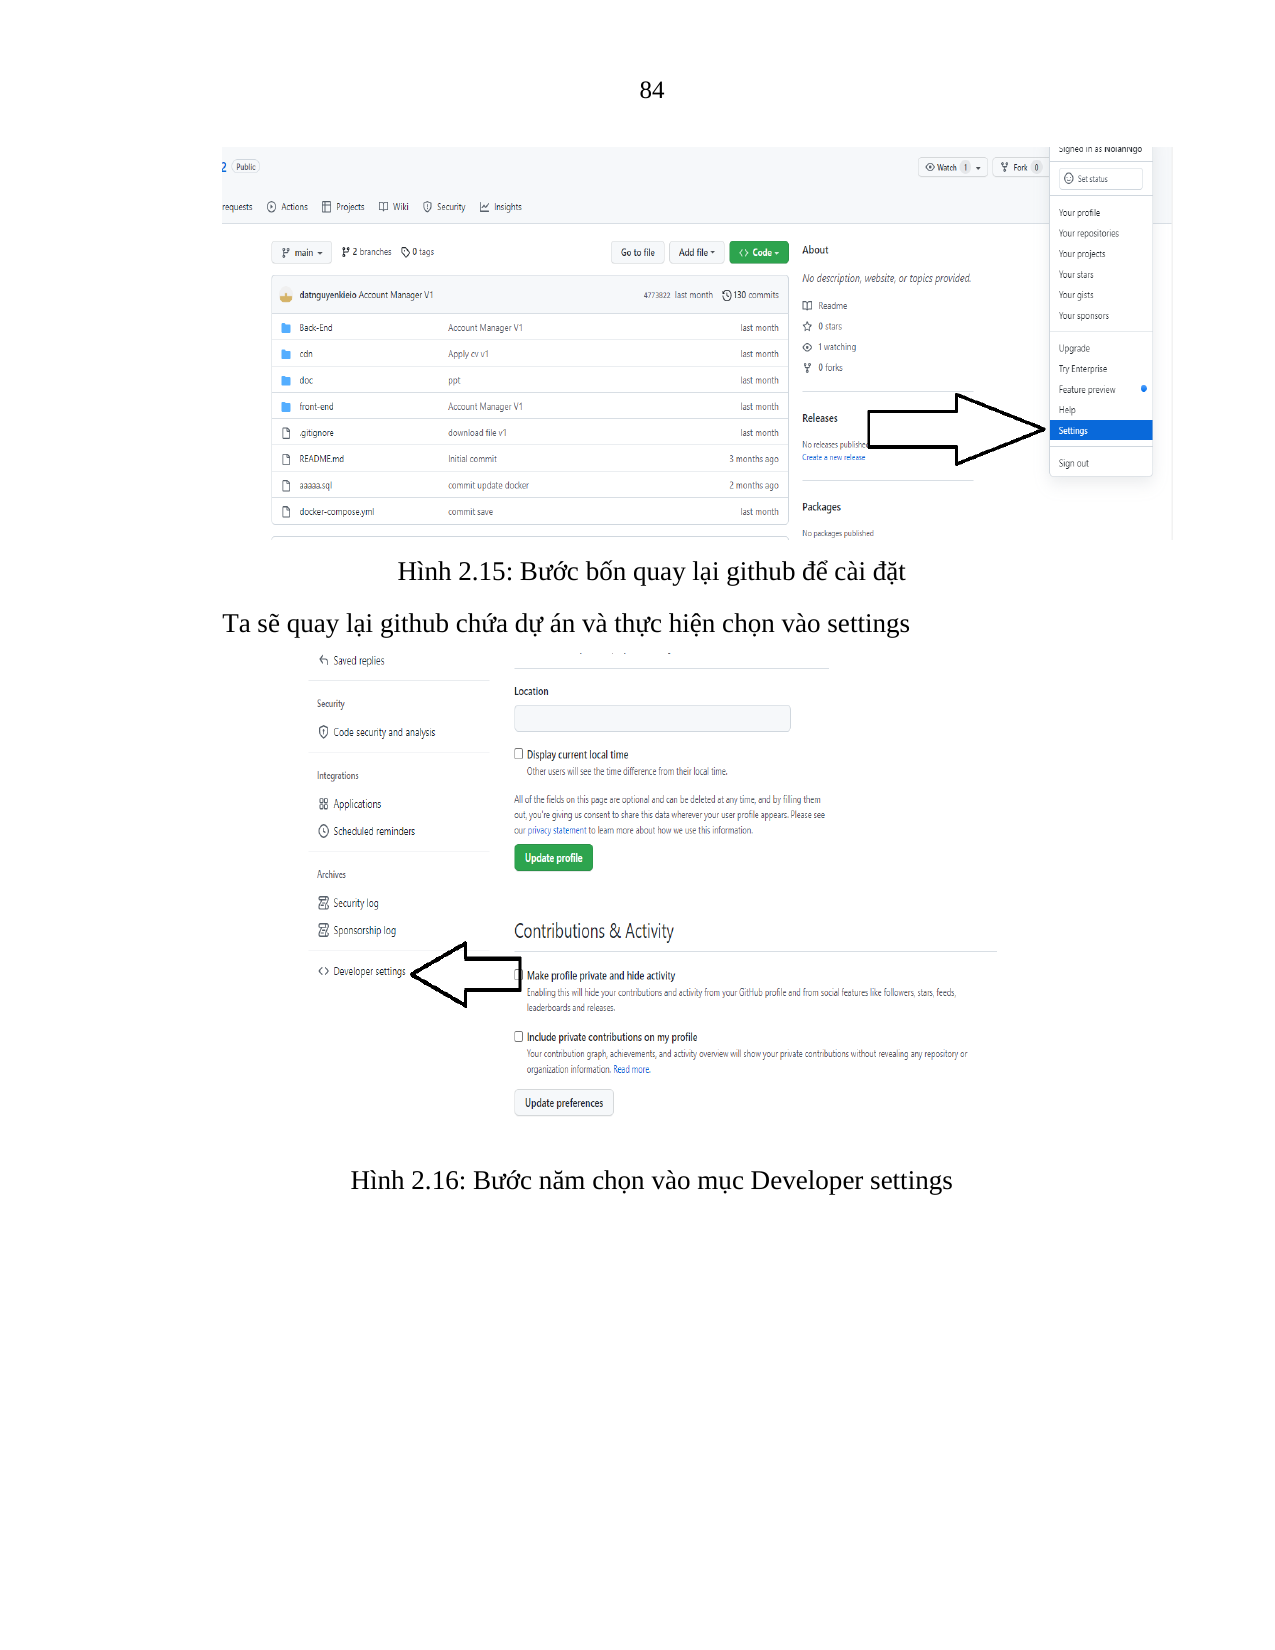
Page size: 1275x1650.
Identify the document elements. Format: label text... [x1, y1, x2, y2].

picture [222, 653, 1173, 1149]
text Hình 2.15: Bước bốn quay lại github để cài đặt [147, 555, 1156, 586]
text Hình 2.16: Bước năm chọn vào mục Developer settings [147, 1164, 1156, 1195]
picture [222, 147, 1173, 540]
text Ta sẽ quay lại github chứa dự án và thực hiện chọn vào settings [147, 607, 1156, 638]
